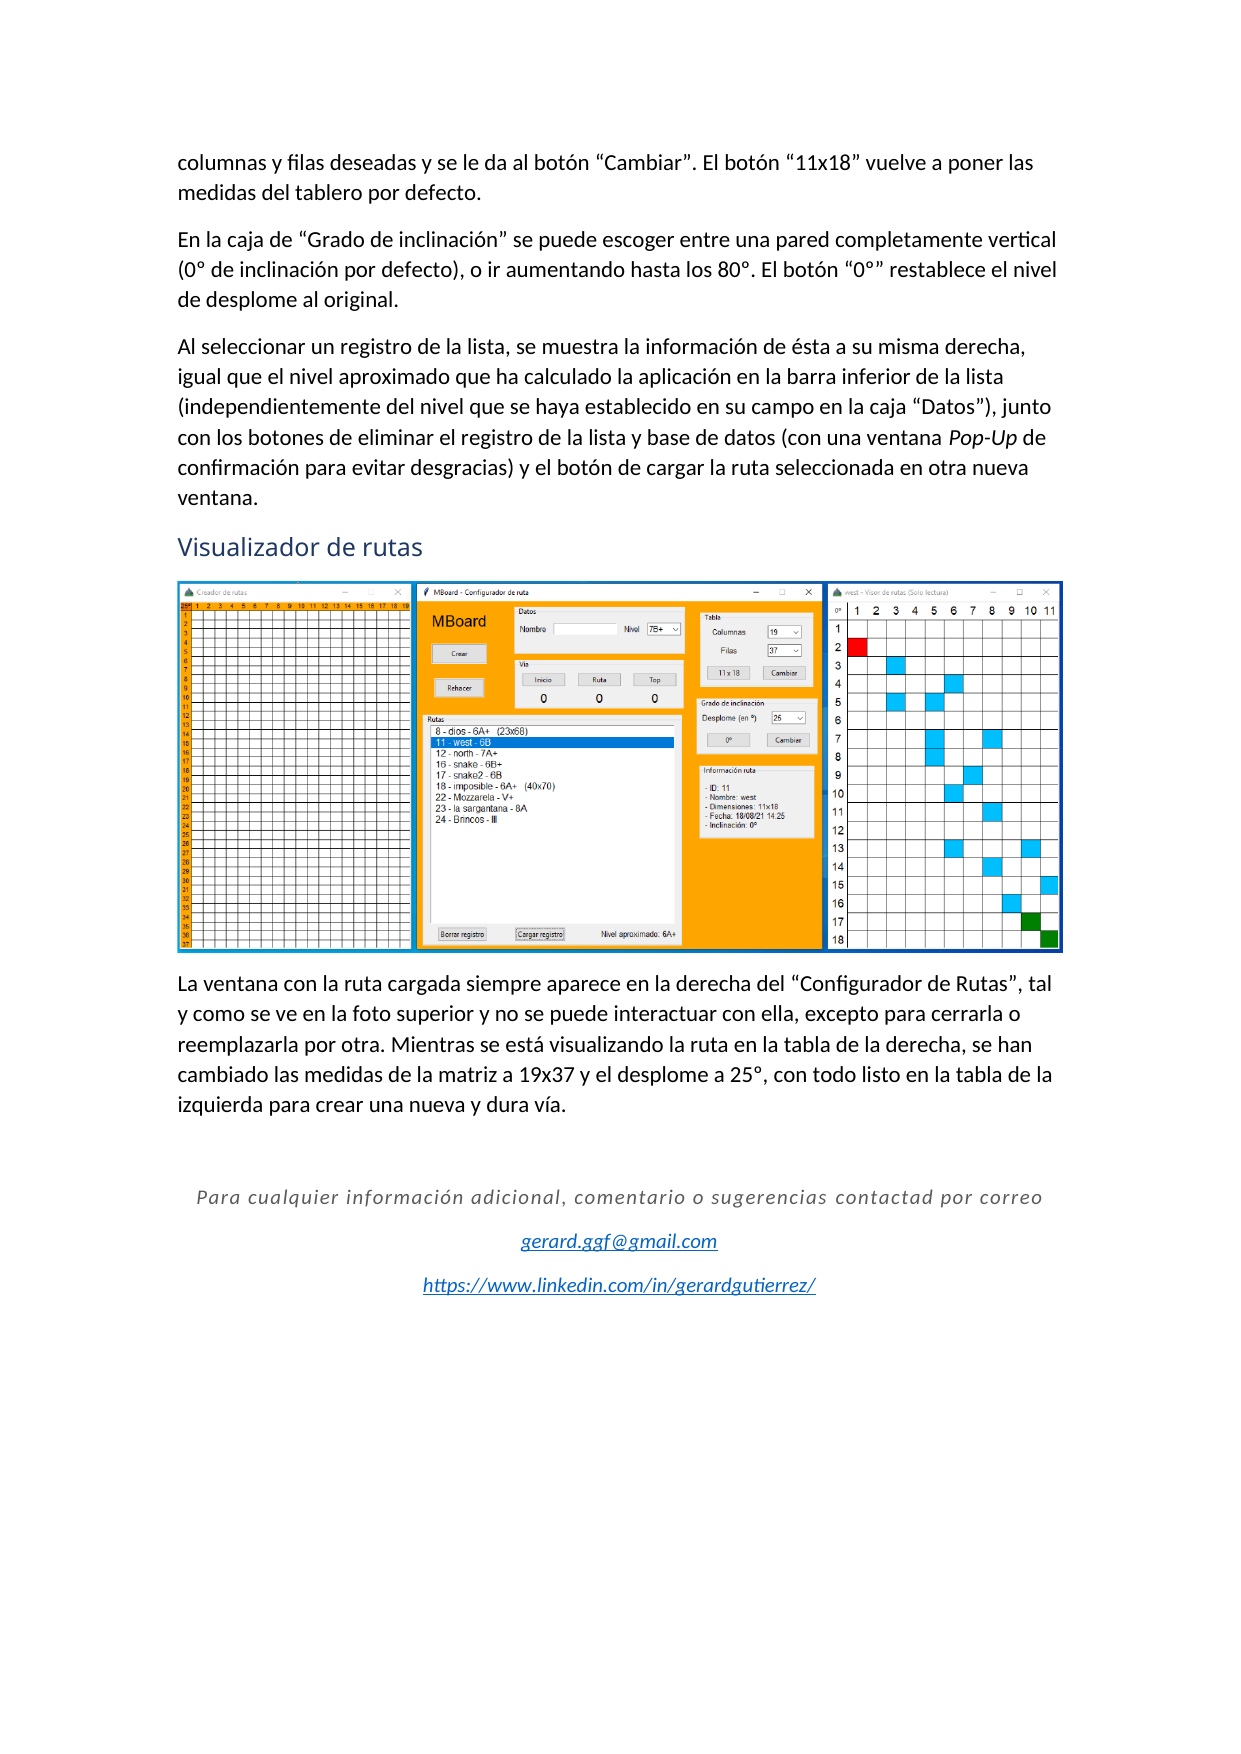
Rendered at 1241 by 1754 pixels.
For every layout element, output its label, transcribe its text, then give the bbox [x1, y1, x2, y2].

picture [412, 581, 1063, 953]
picture [180, 583, 411, 949]
text En la caja de “Grado de inclinación” se puede escoger entre una pared completamente vertical (0º de inclinación por defecto), o ir aumentando hasta los 80º. El botón “0º” restablece el nivel de desplome al original. [177, 225, 1063, 313]
subtitle Visualizador de rutas [177, 530, 1063, 581]
text La ventana con la ruta cargada siempre aparece en la derecha del “Configurador de Rutas”, tal y como se ve en la foto superior y no se puede interactuar con ella, excepto para cerrarla o reemplazarla por otra. Mientras se está visualizando la ruta en la tabla de la derecha, se han cambiado las medidas de la matriz a 19x37 y el desplome a 25º, con todo listo en la tabla de la izquierda para crear una nueva y dura vía. [177, 969, 1063, 1118]
text gerard.ggf@gmail.com [177, 1228, 1063, 1253]
subtitle Para cualquier información adicional, comentario o sugerencias contactad por correo [177, 1184, 1063, 1209]
text Al seleccionar un registro de la lista, se muestra la información de ésta a su misma derecha, igual que el nivel aproximado que ha calculado la aplicación en la barra inferior de la lista (independientemente del nivel que se haya establecido en su campo en la caja “Datos”), junto con los botones de eliminar el registro de la lista y base de datos (con una ventana Pop-Up de confirmación para evitar desgracias) y el botón de cargar la ruta seleccionada en otra nueva ventana. [177, 332, 1063, 511]
text https://www.linkedin.com/in/gerardgutierrez/ [177, 1272, 1063, 1297]
